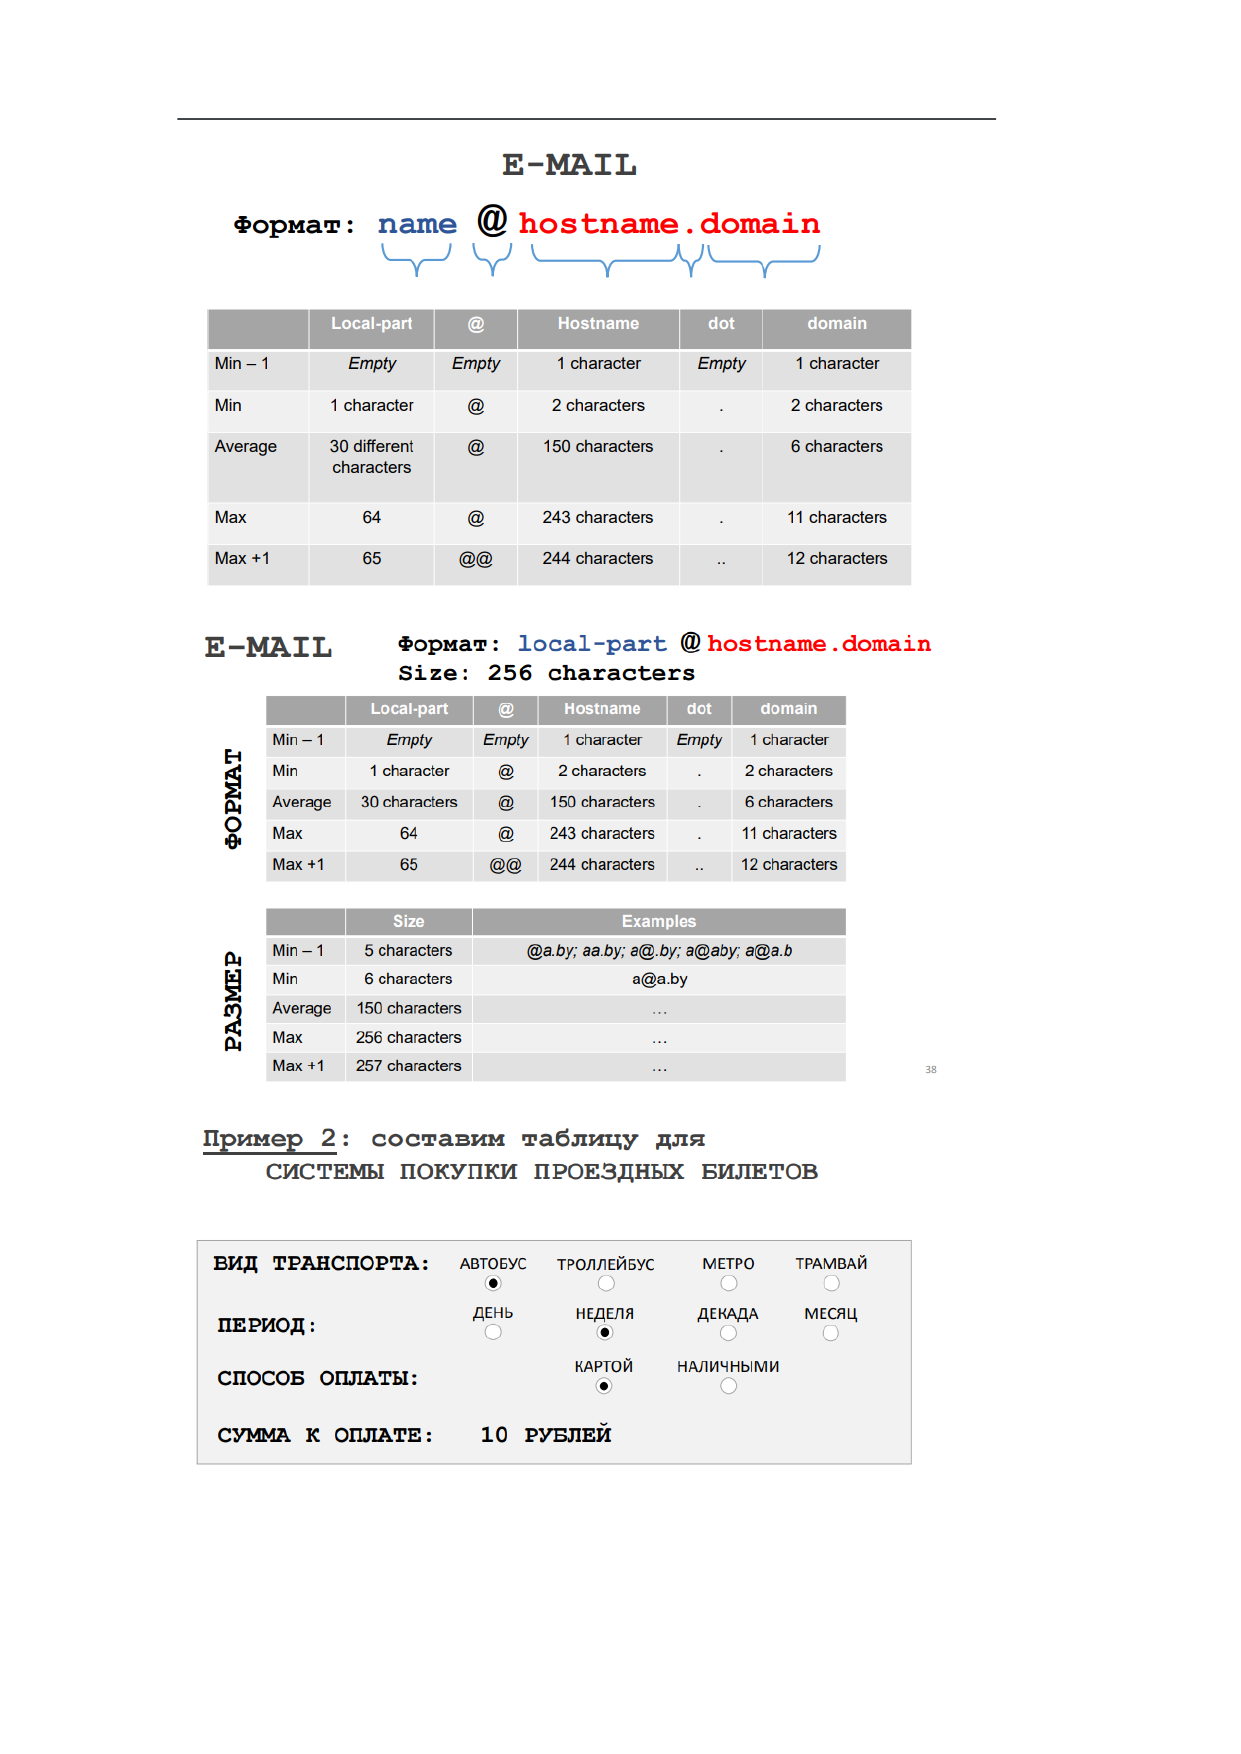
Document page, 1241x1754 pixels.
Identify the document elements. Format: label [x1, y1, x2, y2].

picture [177, 118, 997, 596]
picture [177, 1104, 947, 1497]
picture [177, 617, 943, 1083]
